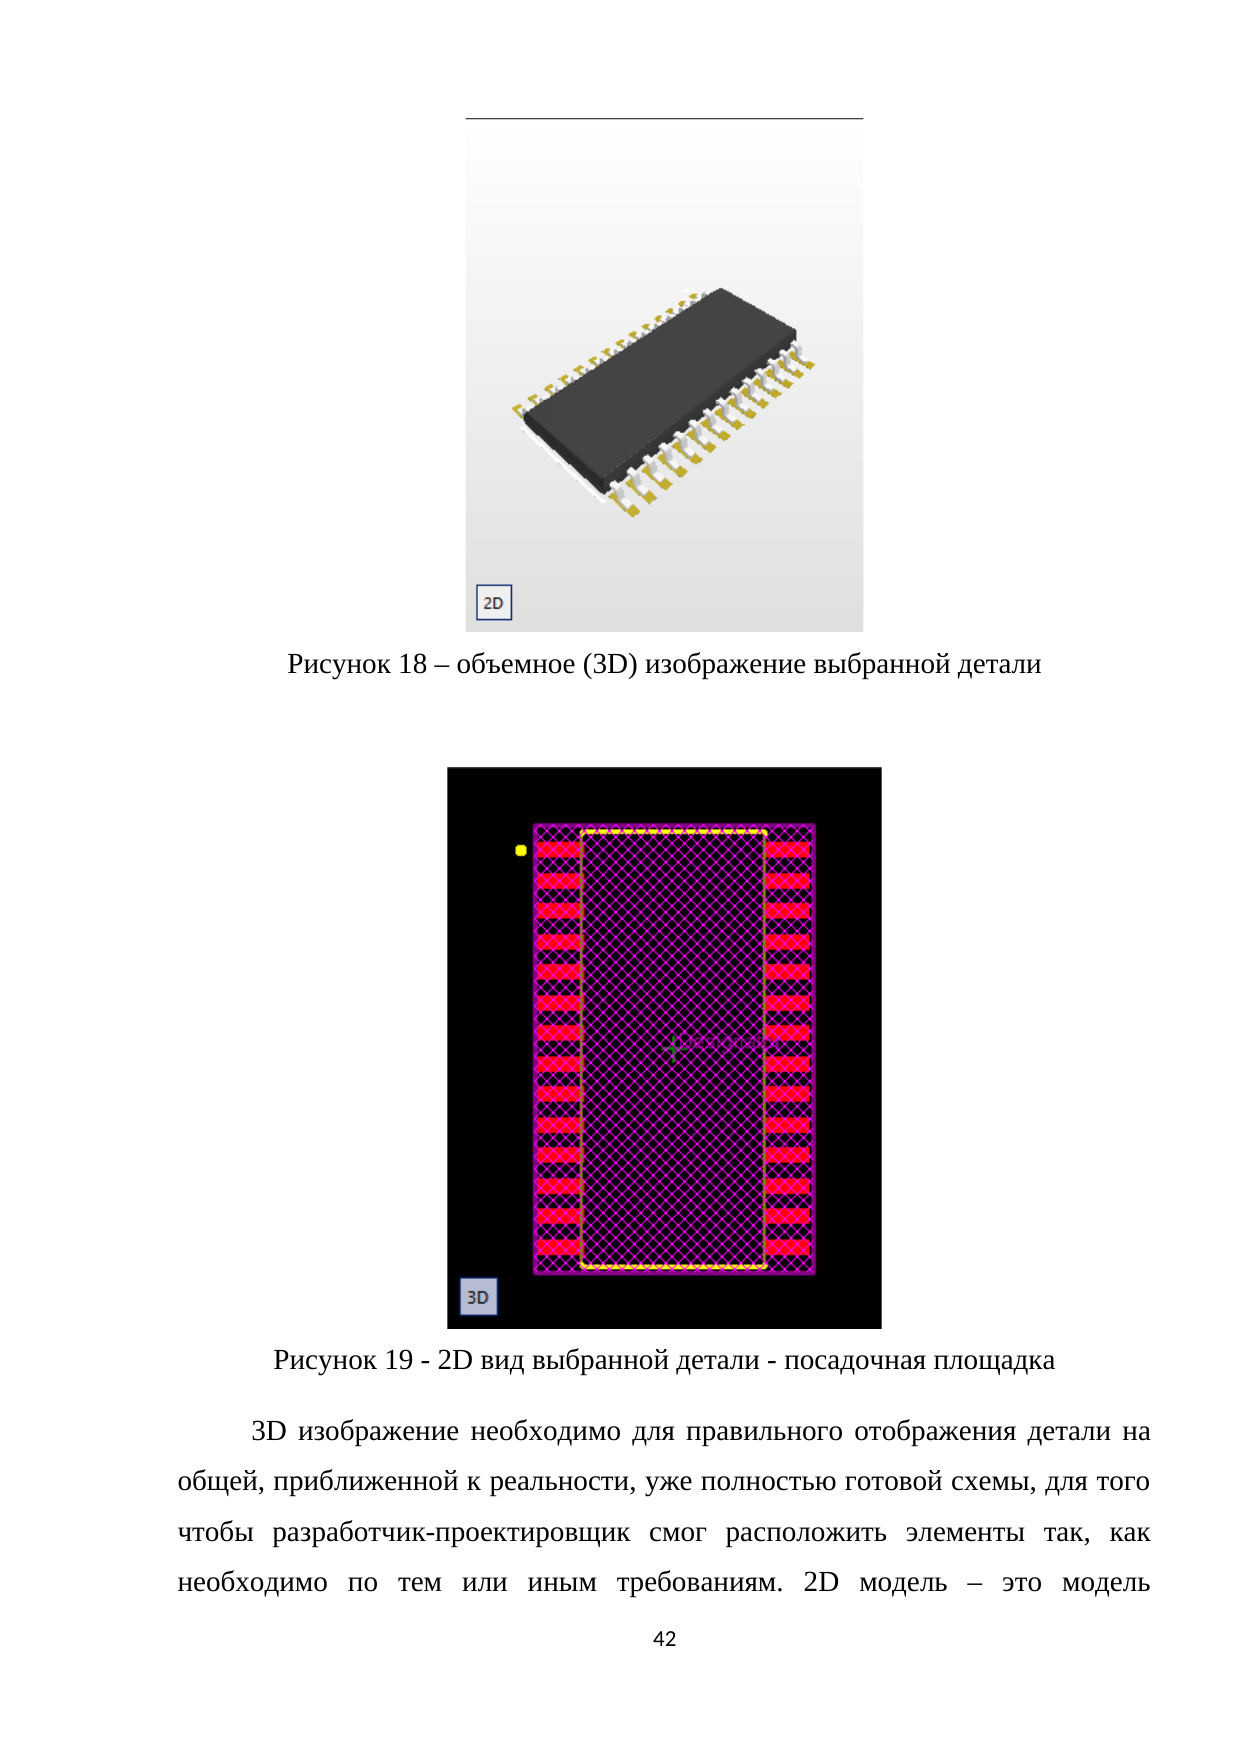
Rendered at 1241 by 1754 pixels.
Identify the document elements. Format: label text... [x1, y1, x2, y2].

picture [465, 118, 864, 632]
picture [447, 767, 882, 1329]
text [177, 1413, 1152, 1598]
text Рисунок 19 - 2D вид выбранной детали - посадочная площадка [177, 1342, 1152, 1376]
text Рисунок 18 – объемное (3D) изображение выбранной детали [177, 646, 1152, 679]
